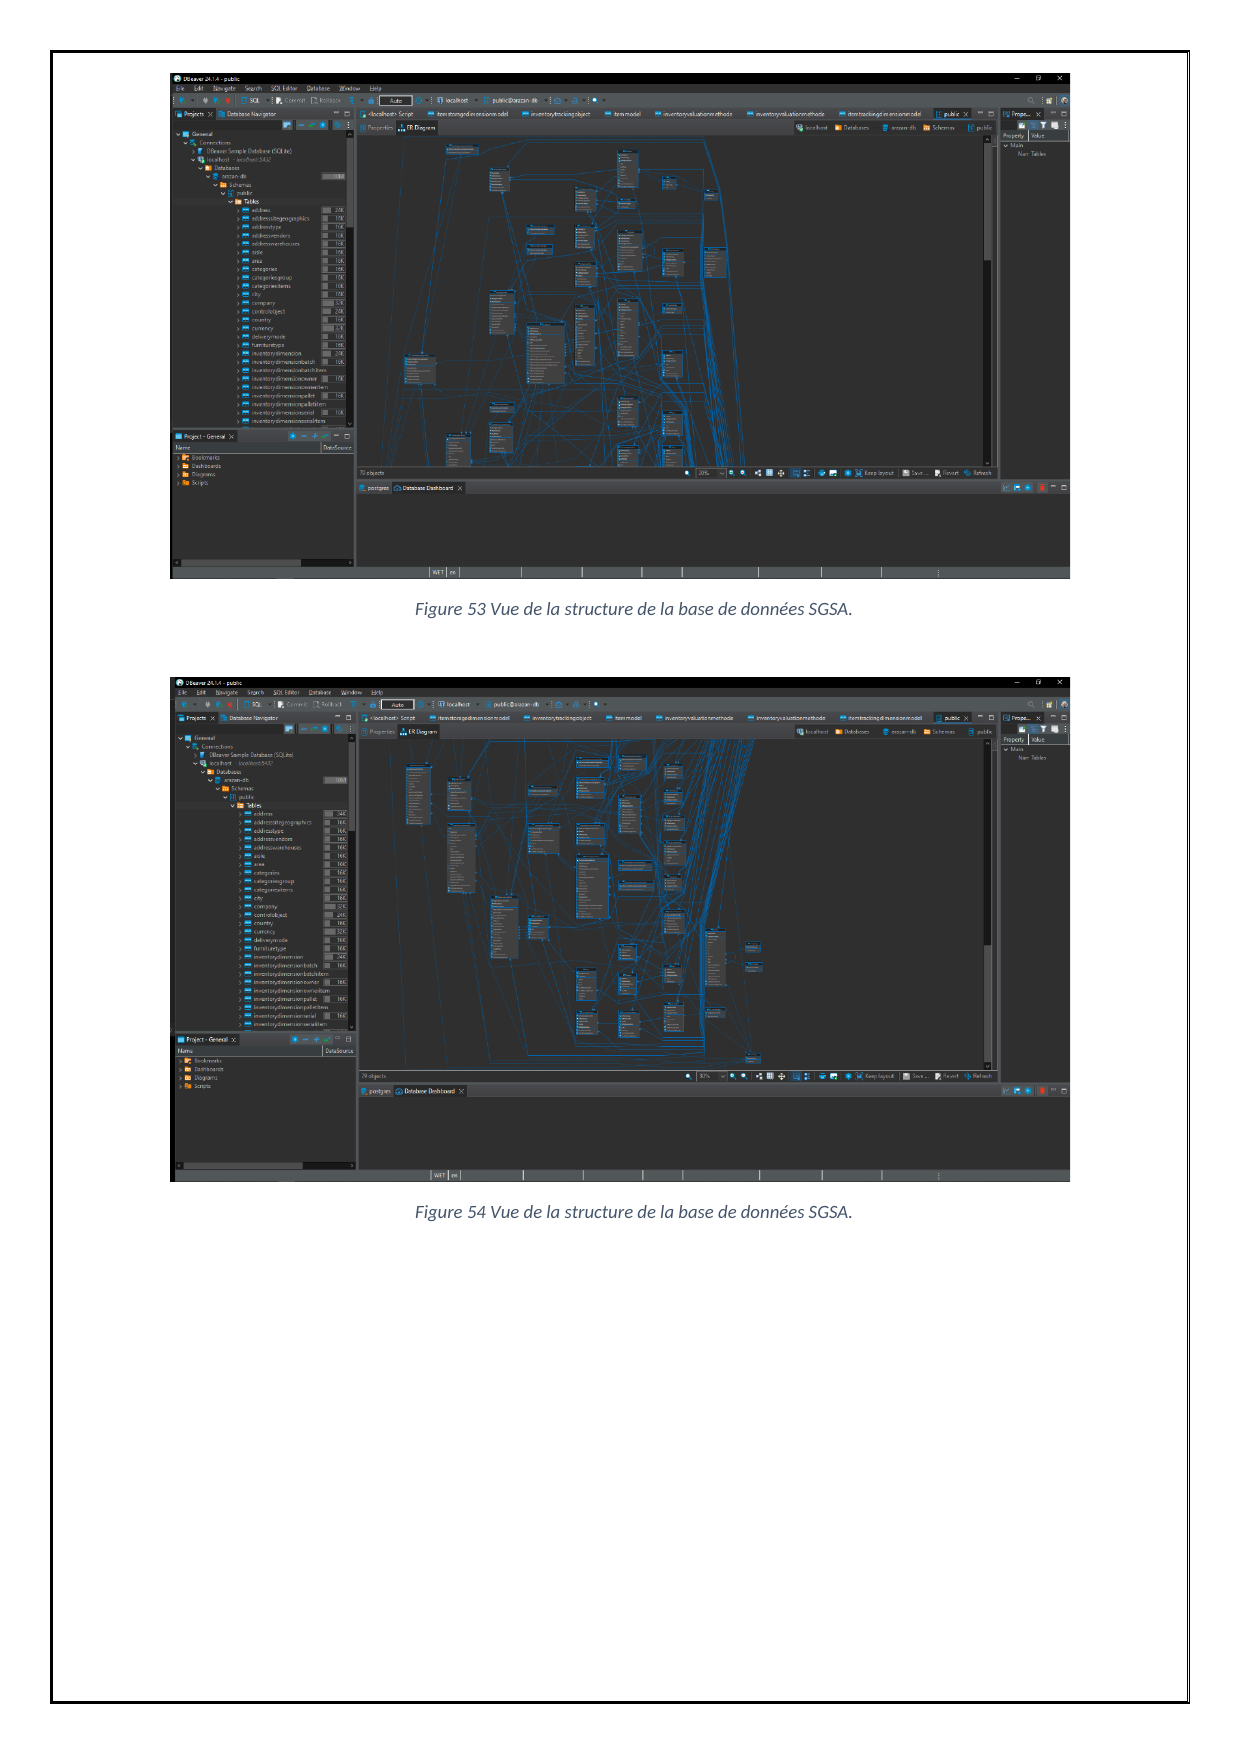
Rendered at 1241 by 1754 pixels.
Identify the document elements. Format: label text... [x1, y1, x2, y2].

picture [170, 677, 1071, 1182]
text Figure 54 Vue de la structure de la base de données SGSA. [73, 1200, 1167, 1223]
picture [170, 73, 1071, 579]
text Figure 53 Vue de la structure de la base de données SGSA. [73, 597, 1167, 619]
